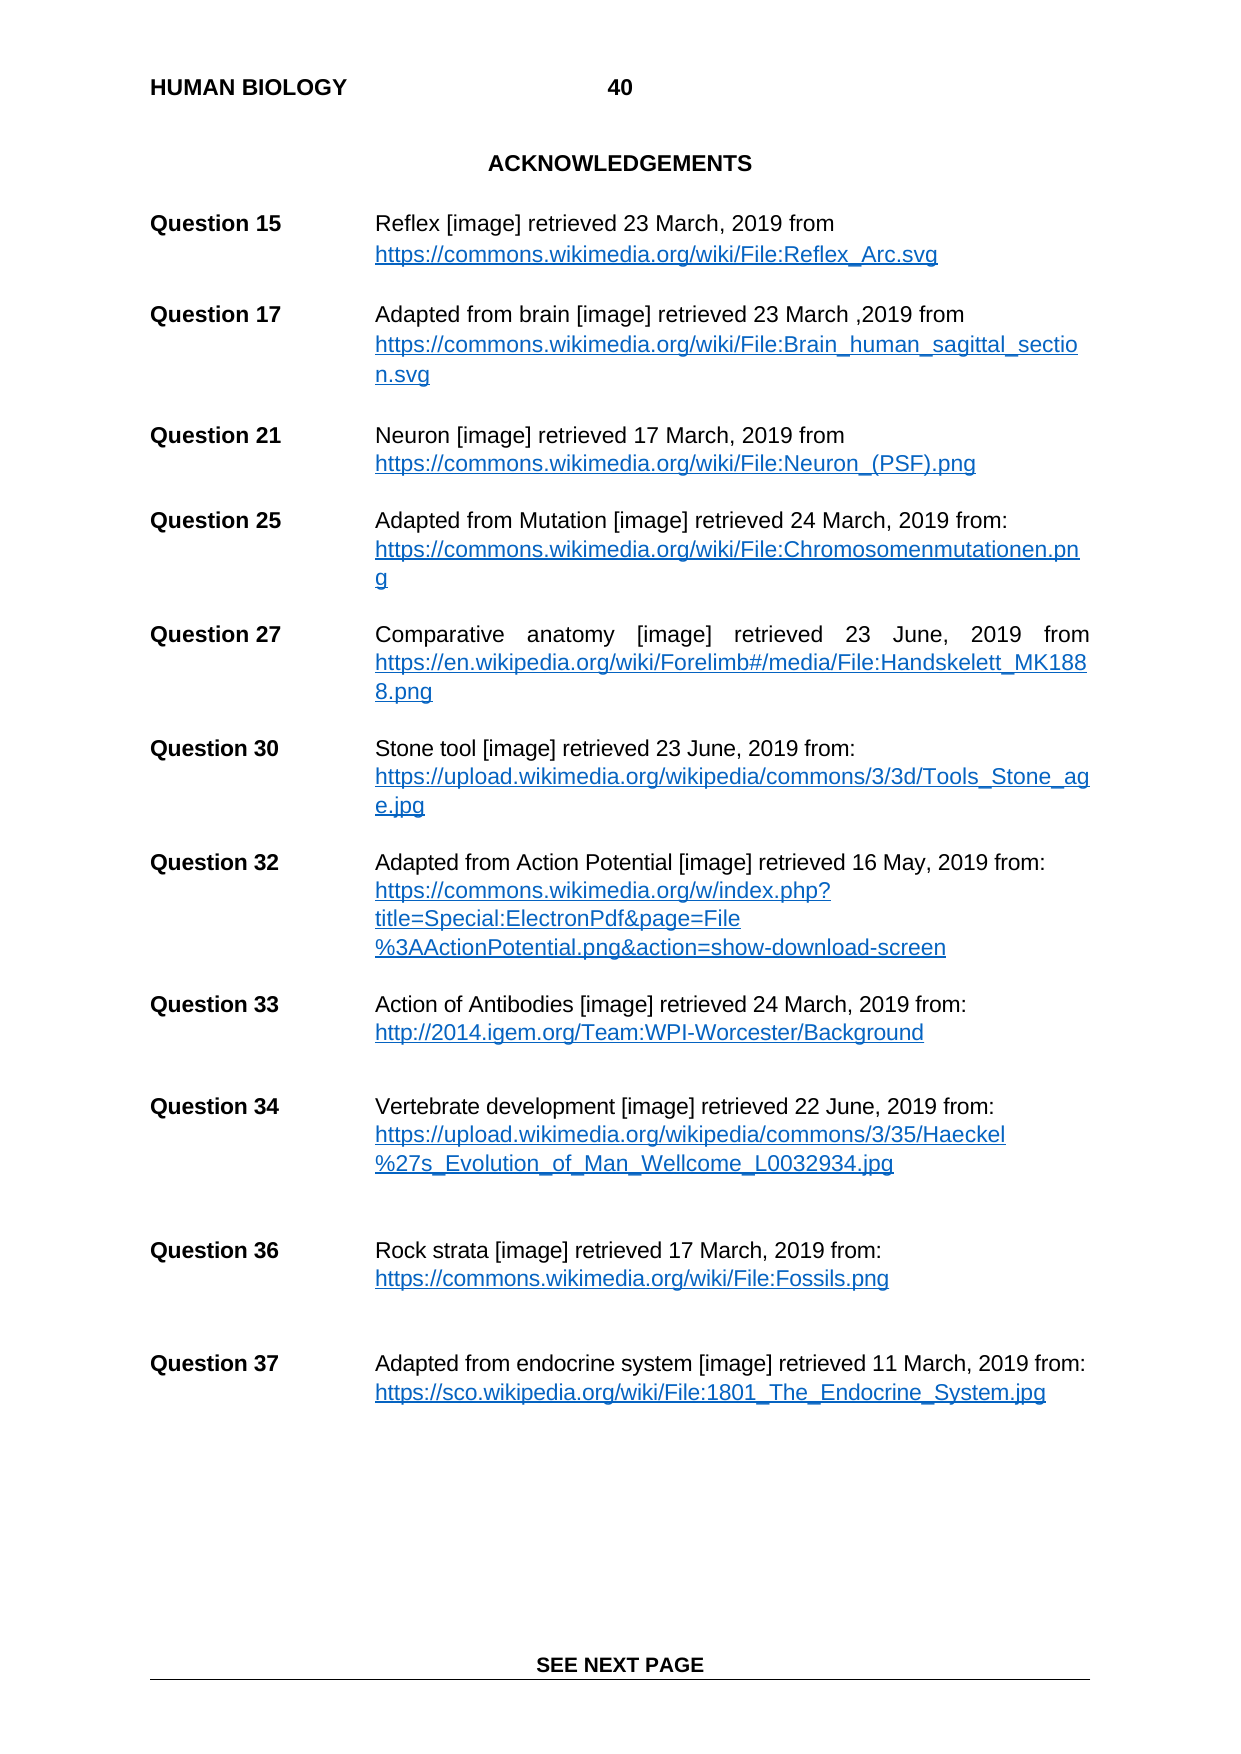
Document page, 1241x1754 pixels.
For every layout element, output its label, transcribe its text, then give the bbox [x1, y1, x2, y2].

list Question 30 Stone tool [image] retrieved 23 June, 2019 from: https://upload.wikimedia.org/wikipedia/commons/3/3d/Tools_Stone_age.jpg [150, 735, 1090, 818]
list Question 32 Adapted from Action Potential [image] retrieved 16 May, 2019 from: https://commons.wikimedia.org/w/index.php?title=Special:ElectronPdf&page=File%3AActionPotential.png&action=show-download-screen [150, 848, 1090, 960]
list Question 37 Adapted from endocrine system [image] retrieved 11 March, 2019 from: https://sco.wikipedia.org/wiki/File:1801_The_Endocrine_System.jpg [150, 1350, 1090, 1405]
list Question 17 Adapted from brain [image] retrieved 23 March ,2019 from https://commons.wikimedia.org/wiki/File:Brain_human_sagittal_section.svg [150, 301, 1090, 388]
text Question 25 Adapted from Mutation [image] retrieved 24 March, 2019 from: https://commons.wikimedia.org/wiki/File:Chromosomenmutationen.png [150, 507, 1090, 590]
text Question 27 Comparative anatomy [image] retrieved 23 June, 2019 from https://en.wikipedia.org/wiki/Forelimb#/media/File:Handskelett_MK1888.png [150, 621, 1090, 704]
list Question 15 Reflex [image] retrieved 23 March, 2019 from https://commons.wikimedia.org/wiki/File:Reflex_Arc.svg [150, 210, 1090, 267]
list Question 34 Vertebrate development [image] retrieved 22 June, 2019 from: https://upload.wikimedia.org/wikipedia/commons/3/35/Haeckel%27s_Evolution_of_Man_Wellcome_L0032934.jpg [150, 1093, 1090, 1176]
list Question 36 Rock strata [image] retrieved 17 March, 2019 from: https://commons.wikimedia.org/wiki/File:Fossils.png [150, 1237, 1090, 1291]
text Question 21 Neuron [image] retrieved 17 March, 2019 from https://commons.wikimedia.org/wiki/File:Neuron_(PSF).png [150, 422, 1090, 477]
list Question 33 Action of Antibodies [image] retrieved 24 March, 2019 from: http://2014.igem.org/Team:WPI-Worcester/Background [150, 991, 1090, 1045]
list ACKNOWLEDGEMENTS [150, 150, 1090, 176]
